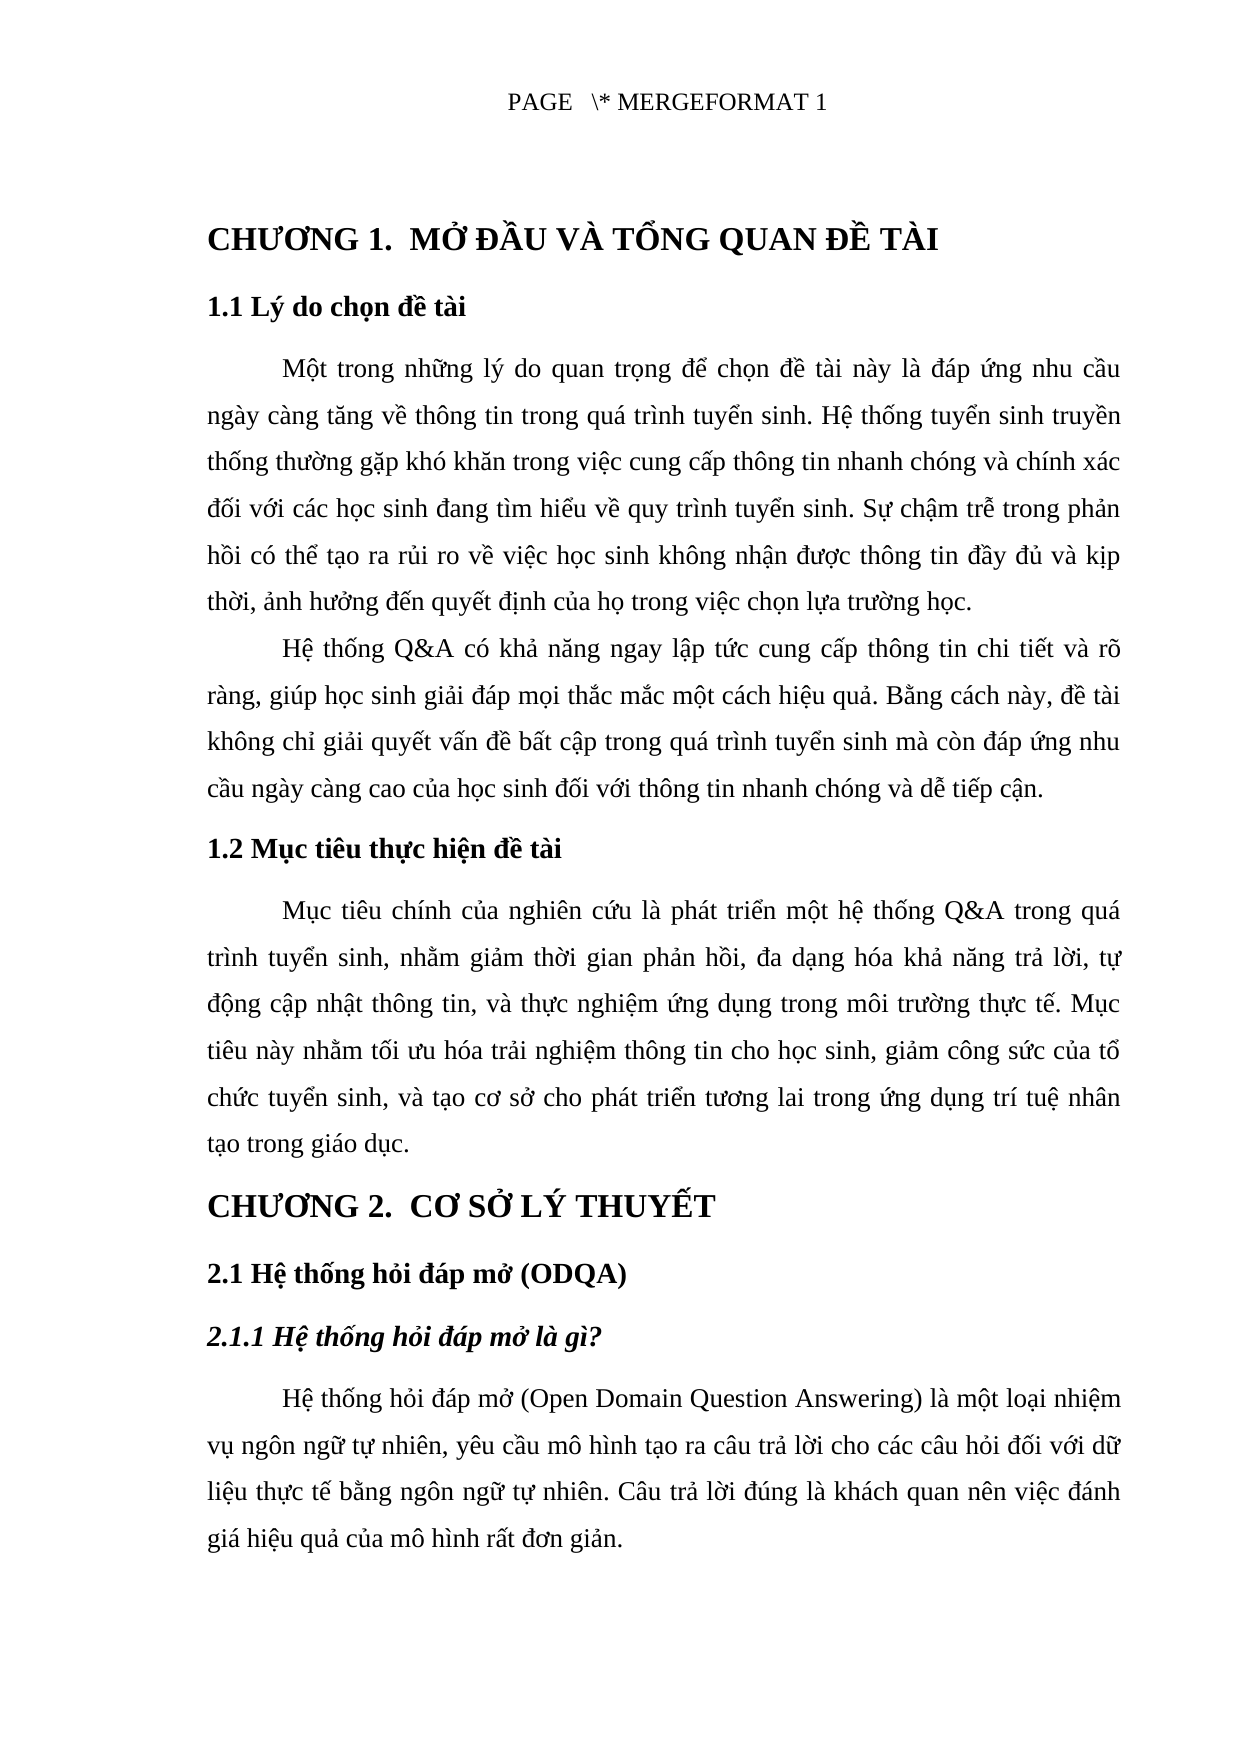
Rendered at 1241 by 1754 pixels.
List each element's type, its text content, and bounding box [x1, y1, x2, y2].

subtitle MỞ ĐẦU VÀ TỔNG QUAN ĐỀ TÀI [207, 219, 1122, 258]
subtitle CƠ SỞ LÝ THUYẾT [207, 1187, 1122, 1225]
text Hệ thống hỏi đáp mở (Open Domain Question Answering) là một loại nhiệm vụ ngôn ngữ tự nhiên, yêu cầu mô hình tạo ra câu trả lời cho các câu hỏi đối với dữ liệu thực tế bằng ngôn ngữ tự nhiên. Câu trả lời đúng là khách quan nên việc đánh giá hiệu quả của mô hình rất đơn giản. [207, 1382, 1122, 1553]
text Một trong những lý do quan trọng để chọn đề tài này là đáp ứng nhu cầu ngày càng tăng về thông tin trong quá trình tuyển sinh. Hệ thống tuyển sinh truyền thống thường gặp khó khăn trong việc cung cấp thông tin nhanh chóng và chính xác đối với các học sinh đang tìm hiểu về quy trình tuyển sinh. Sự chậm trễ trong phản hồi có thể tạo ra rủi ro về việc học sinh không nhận được thông tin đầy đủ và kịp thời, ảnh hưởng đến quyết định của họ trong việc chọn lựa trường học. [207, 352, 1122, 617]
text Hệ thống Q&A có khả năng ngay lập tức cung cấp thông tin chi tiết và rõ ràng, giúp học sinh giải đáp mọi thắc mắc một cách hiệu quả. Bằng cách này, đề tài không chỉ giải quyết vấn đề bất cập trong quá trình tuyển sinh mà còn đáp ứng nhu cầu ngày càng cao của học sinh đối với thông tin nhanh chóng và dễ tiếp cận. [207, 632, 1122, 803]
subtitle Mục tiêu thực hiện đề tài [207, 831, 1122, 865]
subtitle Hệ thống hỏi đáp mở là gì? [207, 1319, 1122, 1353]
subtitle Hệ thống hỏi đáp mở (ODQA) [207, 1257, 1122, 1290]
subtitle Lý do chọn đề tài [207, 289, 1122, 323]
text Mục tiêu chính của nghiên cứu là phát triển một hệ thống Q&A trong quá trình tuyển sinh, nhằm giảm thời gian phản hồi, đa dạng hóa khả năng trả lời, tự động cập nhật thông tin, và thực nghiệm ứng dụng trong môi trường thực tế. Mục tiêu này nhằm tối ưu hóa trải nghiệm thông tin cho học sinh, giảm công sức của tổ chức tuyển sinh, và tạo cơ sở cho phát triển tương lai trong ứng dụng trí tuệ nhân tạo trong giáo dục. [207, 894, 1122, 1158]
